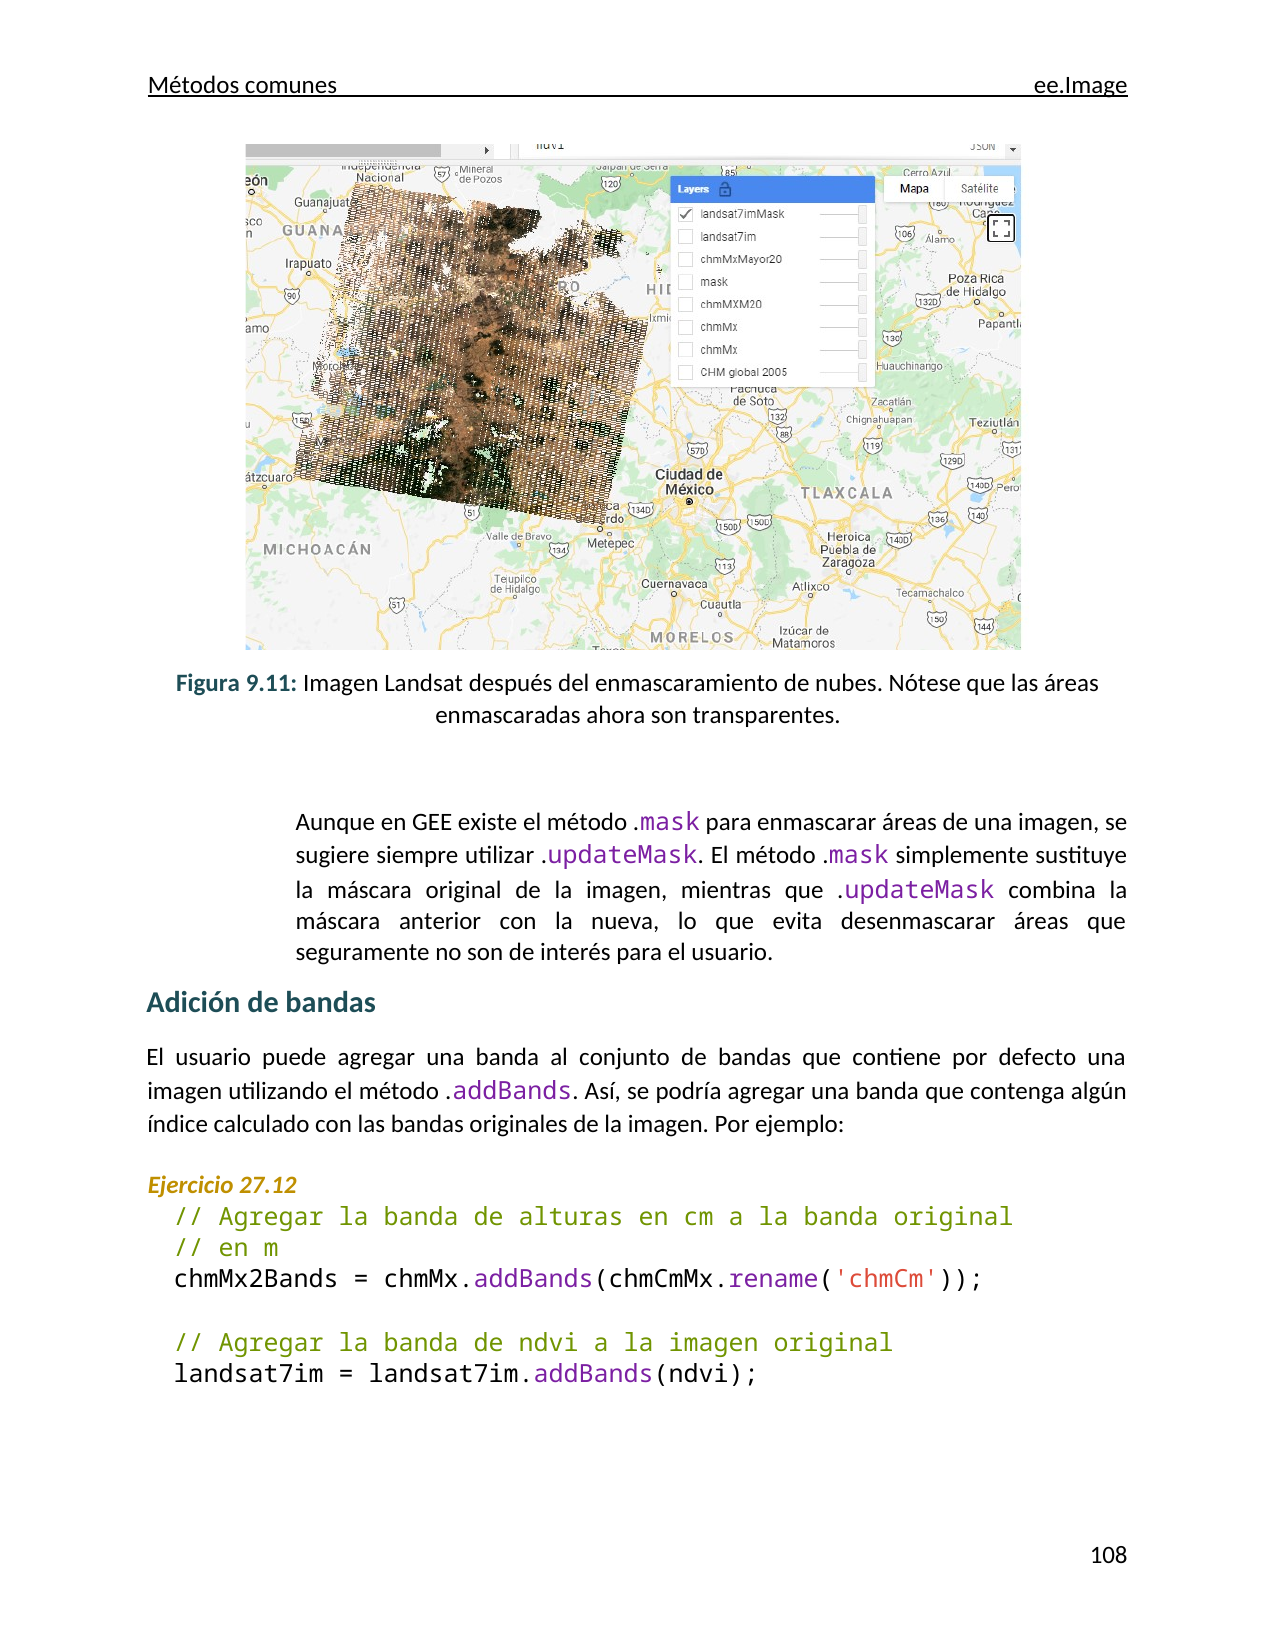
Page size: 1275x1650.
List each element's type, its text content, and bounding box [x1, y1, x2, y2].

text // en m [173, 1232, 1127, 1262]
text // Agregar la banda de ndvi a la imagen original [173, 1327, 1127, 1358]
text Aunque en GEE existe el método .mask para enmascarar áreas de una imagen, se sugiere siempre utilizar .updateMask. El método .mask simplemente sustituye la máscara original de la imagen, mientras que .updateMask combina la máscara anterior con la nueva, lo que evita desenmascarar áreas que seguramente no son de interés para el usuario. [295, 803, 1127, 966]
subtitle Adición de bandas [146, 983, 1127, 1020]
text landsat7im = landsat7im.addBands(ndvi); [173, 1358, 1127, 1388]
text // Agregar la banda de alturas en cm a la banda original [173, 1201, 1127, 1232]
text El usuario puede agregar una banda al conjunto de bandas que contiene por defecto una imagen utilizando el método .addBands. Así, se podría agregar una banda que contenga algún índice calculado con las bandas originales de la imagen. Por ejemplo: [146, 1041, 1127, 1138]
text Figura 9.11: Imagen Landsat después del enmascaramiento de nubes. Nótese que las áreas enmascaradas ahora son transparentes. [148, 668, 1127, 729]
text chmMx2Bands = chmMx.addBands(chmCmMx.rename('chmCm')); [173, 1262, 1127, 1293]
picture [245, 144, 1030, 650]
text Ejercicio 27.12 [148, 1169, 1127, 1199]
